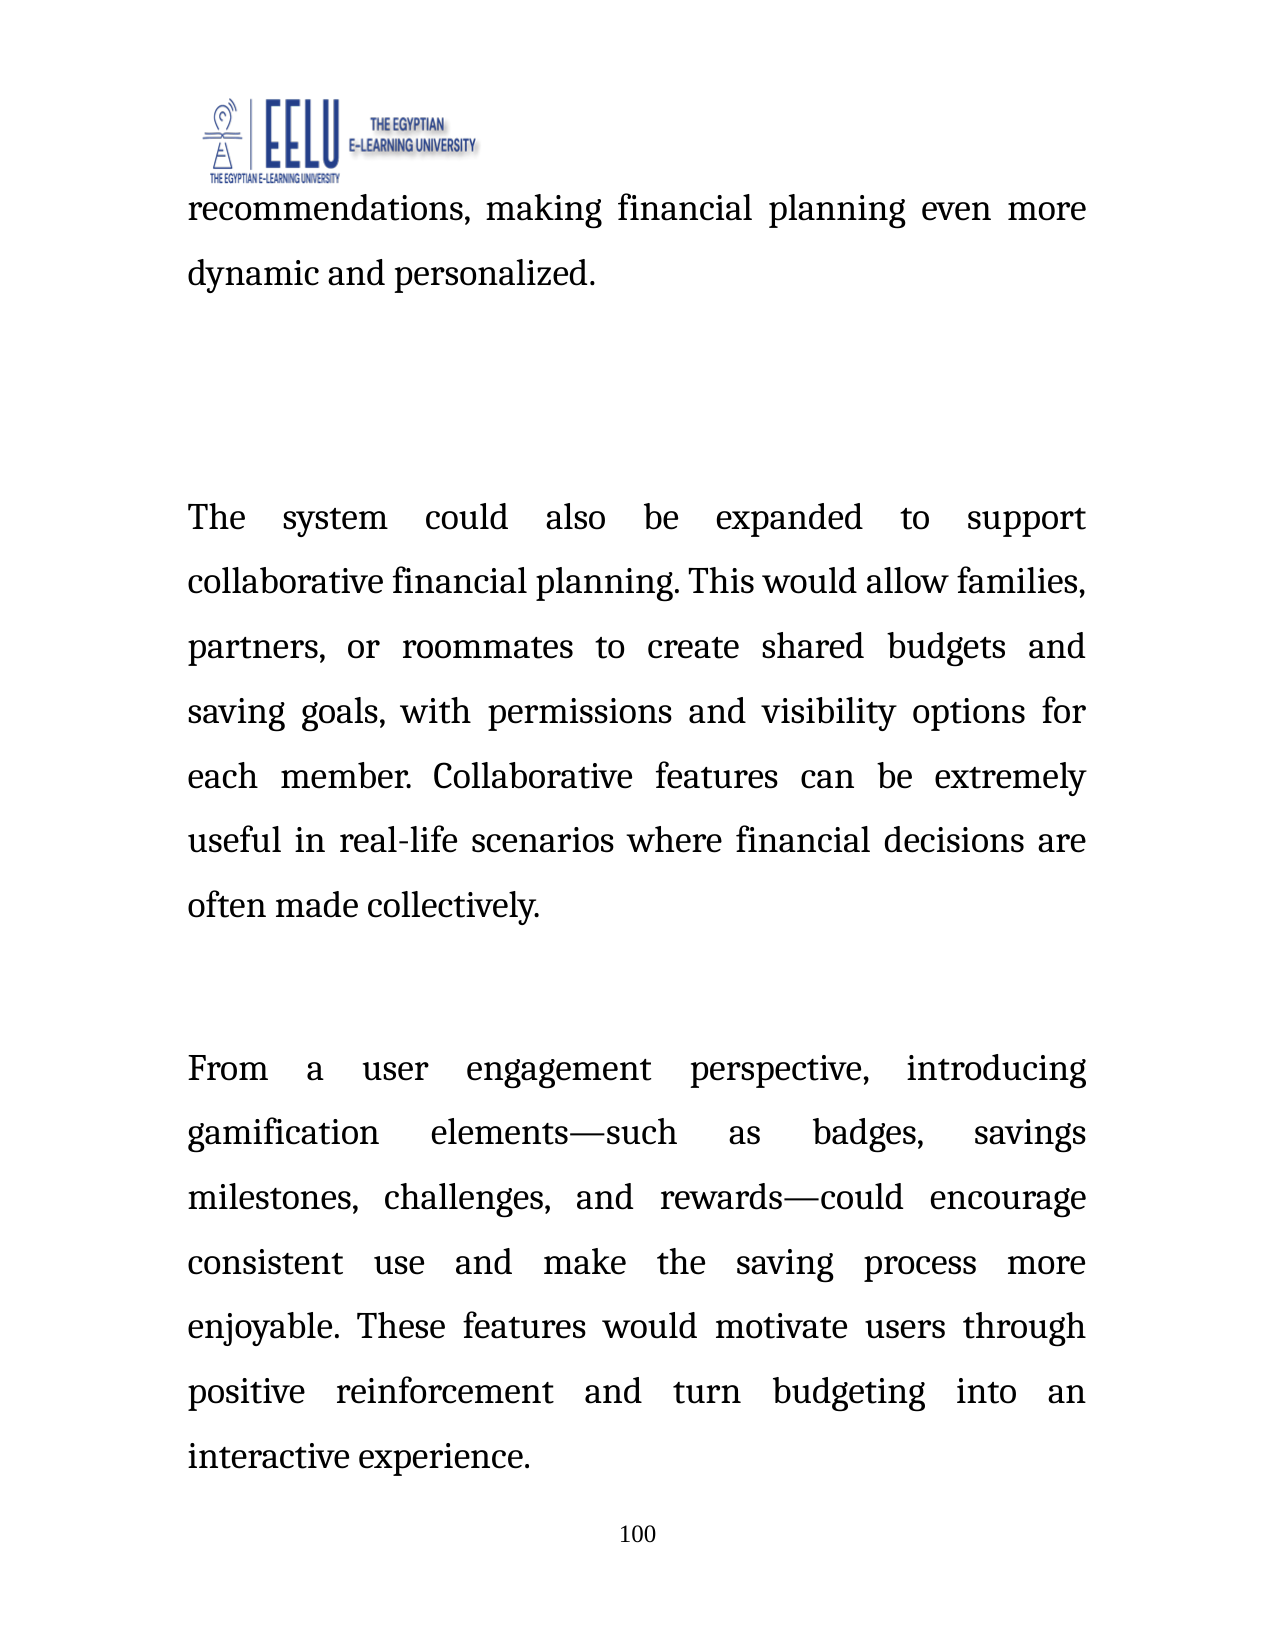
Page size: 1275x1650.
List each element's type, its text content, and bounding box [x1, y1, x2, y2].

picture [187, 73, 482, 187]
text From a user engagement perspective, introducing gamification elements—such as badges, savings milestones, challenges, and rewards—could encourage consistent use and make the saving process more enjoyable. These features would motivate users through positive reinforcement and turn budgeting into an interactive experience. [187, 1046, 1087, 1478]
text The system could also be expanded to support collaborative financial planning. This would allow families, partners, or roommates to create shared budgets and saving goals, with permissions and visibility options for each member. Collaborative features can be extremely useful in real-life scenarios where financial decisions are often made collectively. [187, 496, 1087, 927]
